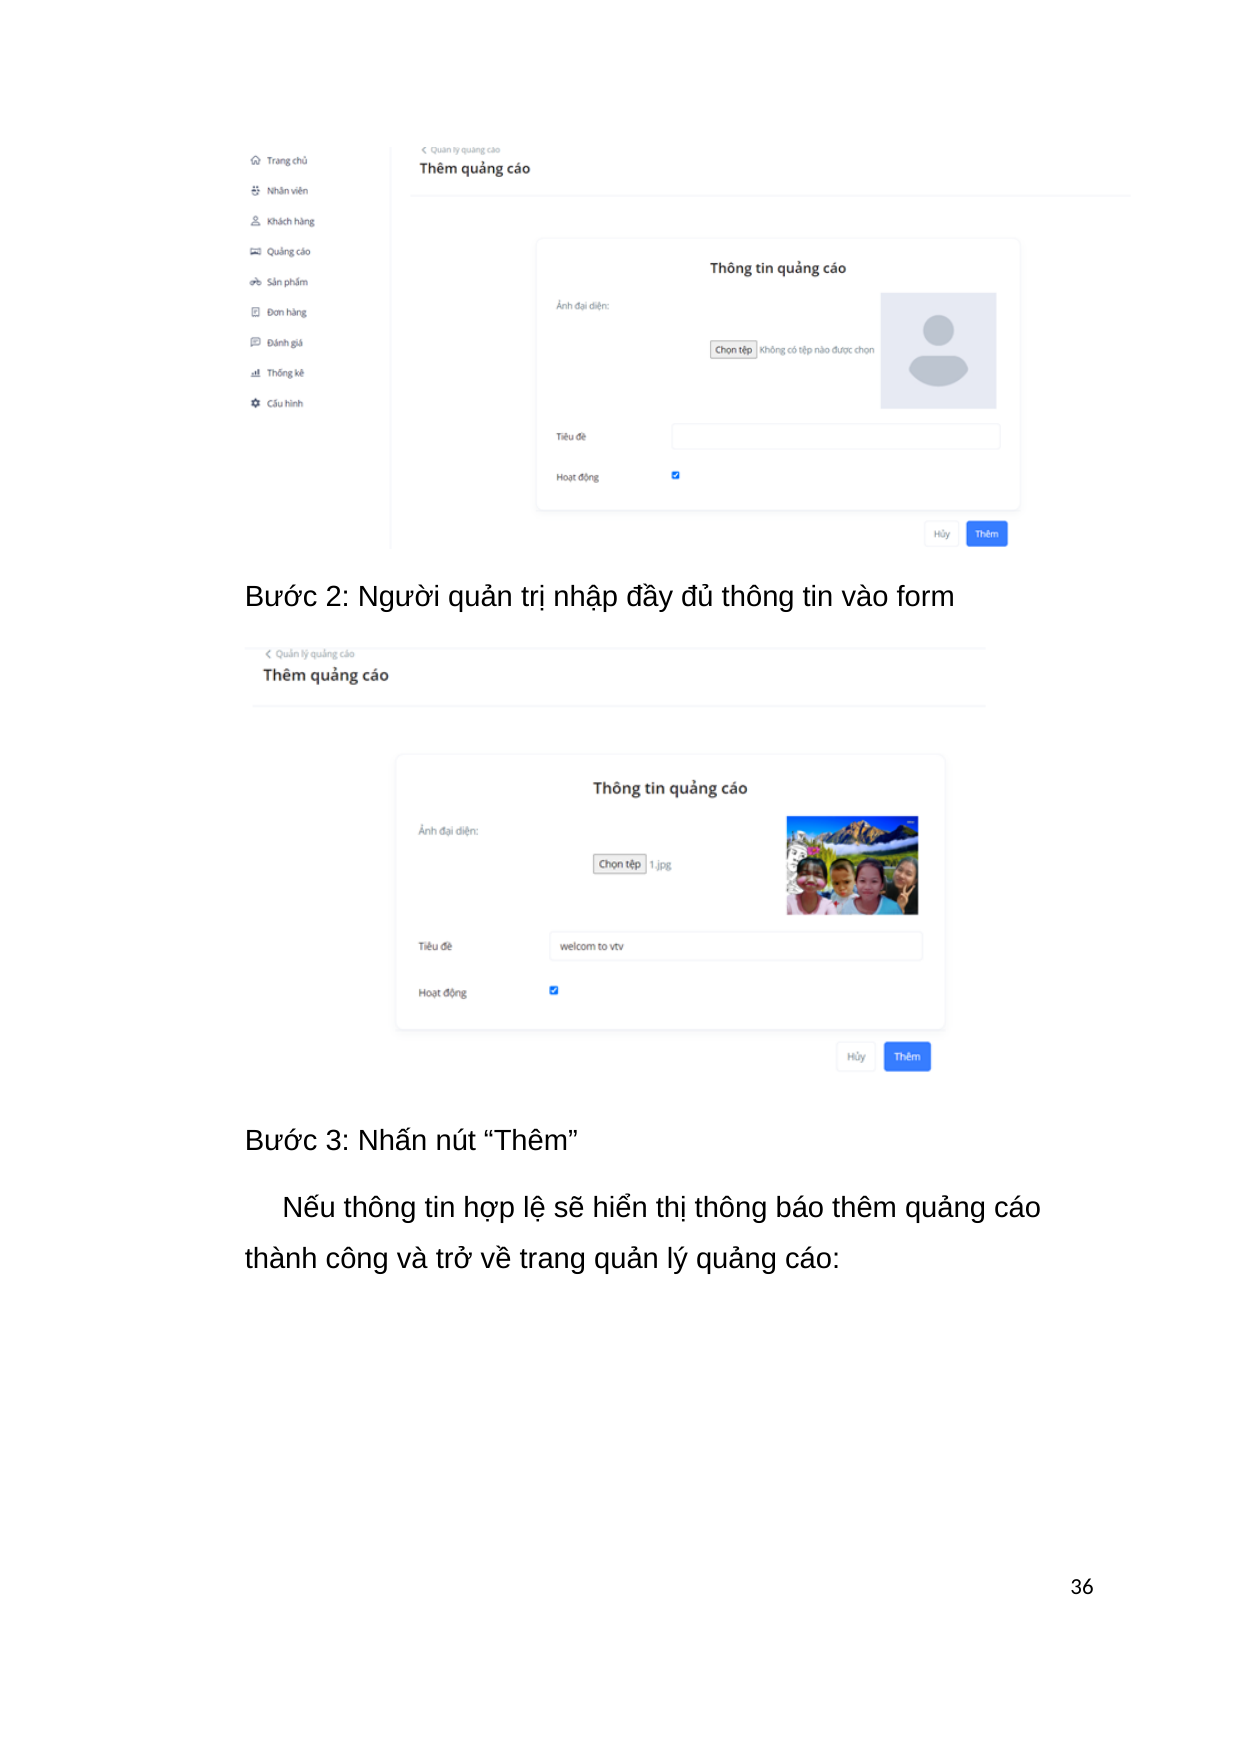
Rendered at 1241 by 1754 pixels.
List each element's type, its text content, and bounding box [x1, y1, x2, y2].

list Bước 2: Người quản trị nhập đầy đủ thông tin vào form [244, 579, 1093, 613]
list Bước 3: Nhấn nút “Thêm” [244, 1123, 1093, 1157]
picture [244, 646, 986, 1093]
list Nếu thông tin hợp lệ sẽ hiển thị thông báo thêm quảng cáo thành công và trở về trang quản lý quảng cáo: [244, 1190, 1093, 1274]
picture [244, 147, 1131, 549]
